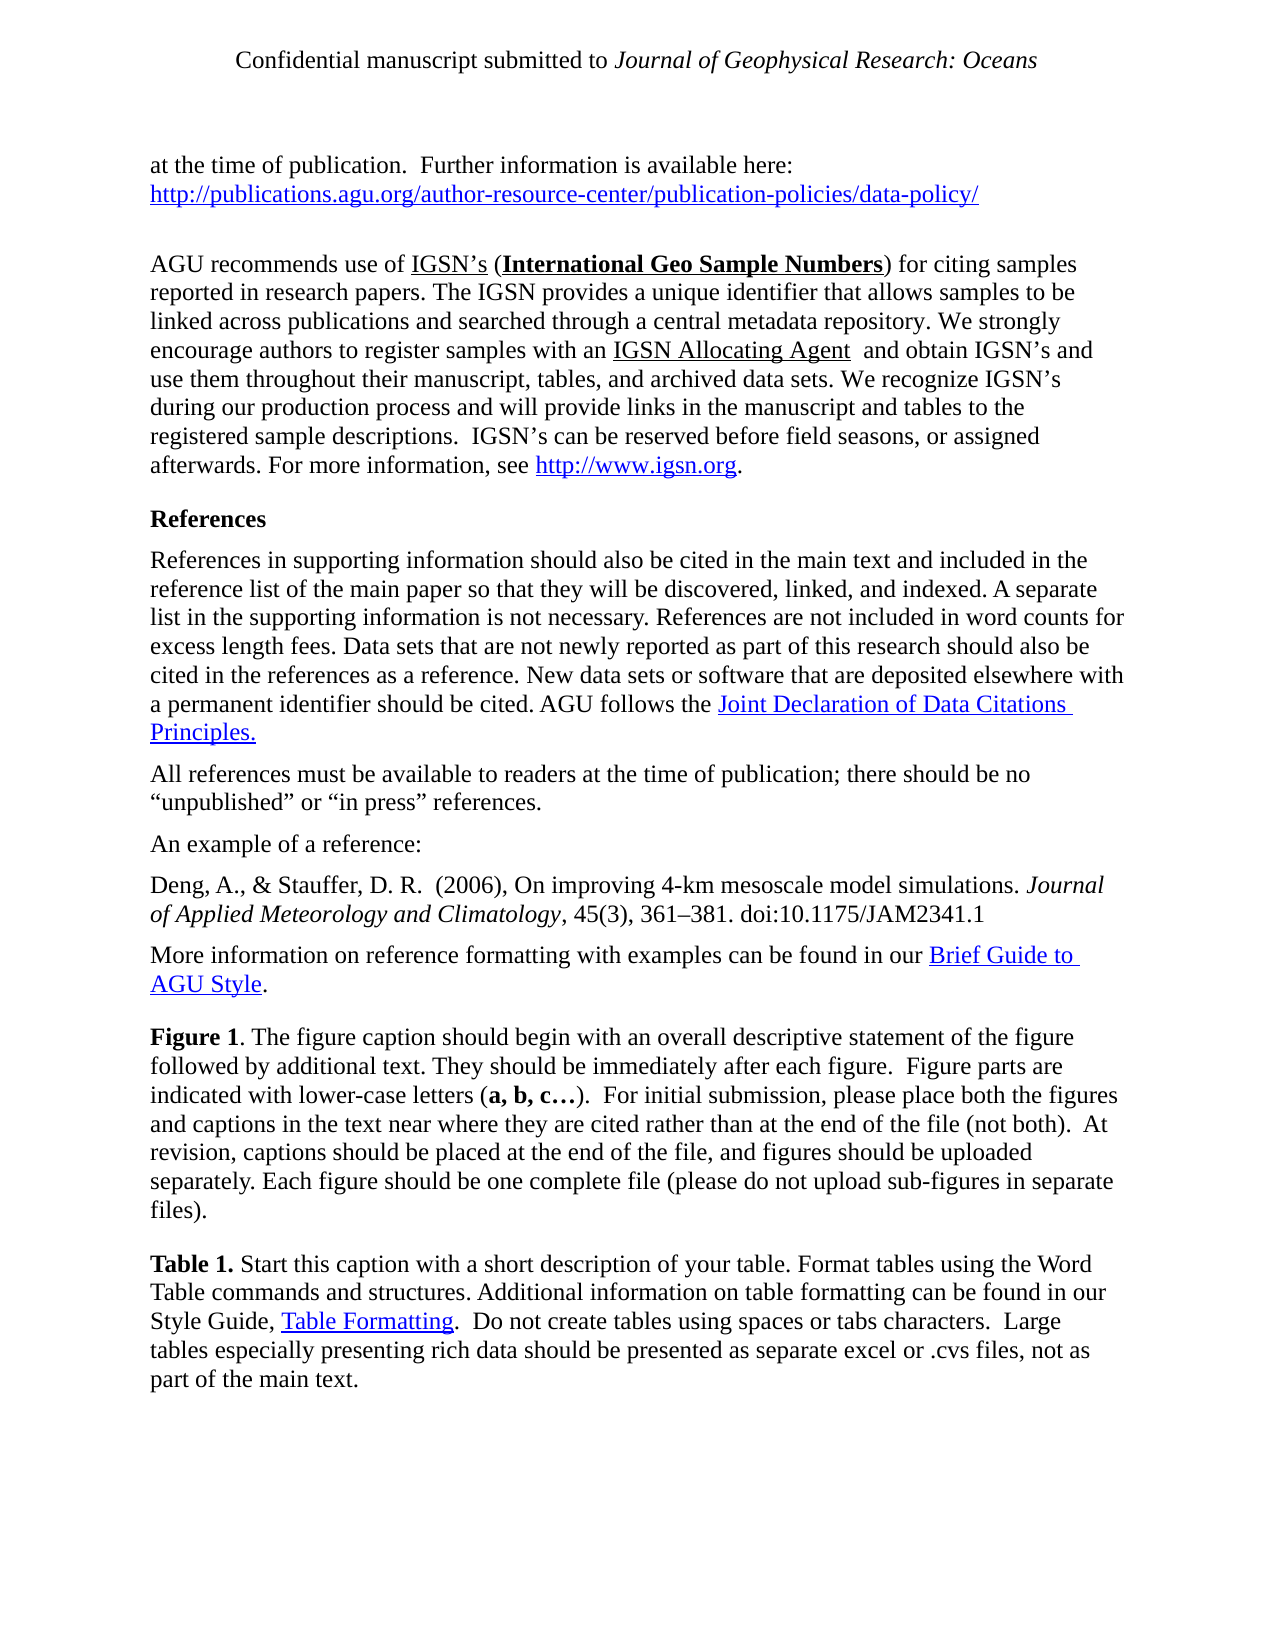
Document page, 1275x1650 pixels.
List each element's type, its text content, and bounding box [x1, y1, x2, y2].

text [150, 150, 1125, 207]
text All references must be available to readers at the time of publication; there should be no “unpublished” or “in press” references. [150, 759, 1125, 816]
subtitle References [150, 504, 1125, 532]
text More information on reference formatting with examples can be found in our Brief Guide to AGU Style. [150, 940, 1125, 997]
text An example of a reference: [150, 829, 1125, 857]
text Table 1. Start this caption with a short description of your table. Format tables using the Word Table commands and structures. Additional information on table formatting can be found in our Style Guide, Table Formatting. Do not create tables using spaces or tabs characters. Large tables especially presenting rich data should be presented as separate excel or .cvs files, not as part of the main text. [150, 1249, 1125, 1392]
text Deng, A., & Stauffer, D. R. (2006), On improving 4-km mesoscale model simulations. Journal of Applied Meteorology and Climatology, 45(3), 361–381. doi:10.1175/JAM2341.1 [150, 870, 1125, 927]
text References in supporting information should also be cited in the main text and included in the reference list of the main paper so that they will be discovered, linked, and indexed. A separate list in the supporting information is not necessary. References are not included in word counts for excess length fees. Data sets that are not newly reported as part of this research should also be cited in the references as a reference. New data sets or software that are deposited elsewhere with a permanent identifier should be cited. AGU follows the Joint Declaration of Data Citations Principles. [150, 545, 1125, 746]
text Figure 1. The figure caption should begin with an overall descriptive statement of the figure followed by additional text. They should be immediately after each figure. Figure parts are indicated with lower-case letters (a, b, c…). For initial submission, please place both the figures and captions in the text near where they are cited rather than at the end of the file (not both). At revision, captions should be placed at the end of the file, and figures should be uploaded separately. Each figure should be one complete file (please do not upload sub-figures in separate files). [150, 1022, 1125, 1224]
text AGU recommends use of IGSN’s (International Geo Sample Numbers) for citing samples reported in research papers. The IGSN provides a unique identifier that allows samples to be linked across publications and searched through a central metadata repository. We strongly encourage authors to register samples with an IGSN Allocating Agent and obtain IGSN’s and use them throughout their manuscript, tables, and archived data sets. We recognize IGSN’s during our production process and will provide links in the manuscript and tables to the registered sample descriptions. IGSN’s can be reserved before field seasons, or assigned afterwards. For more information, see http://www.igsn.org. [150, 249, 1125, 479]
